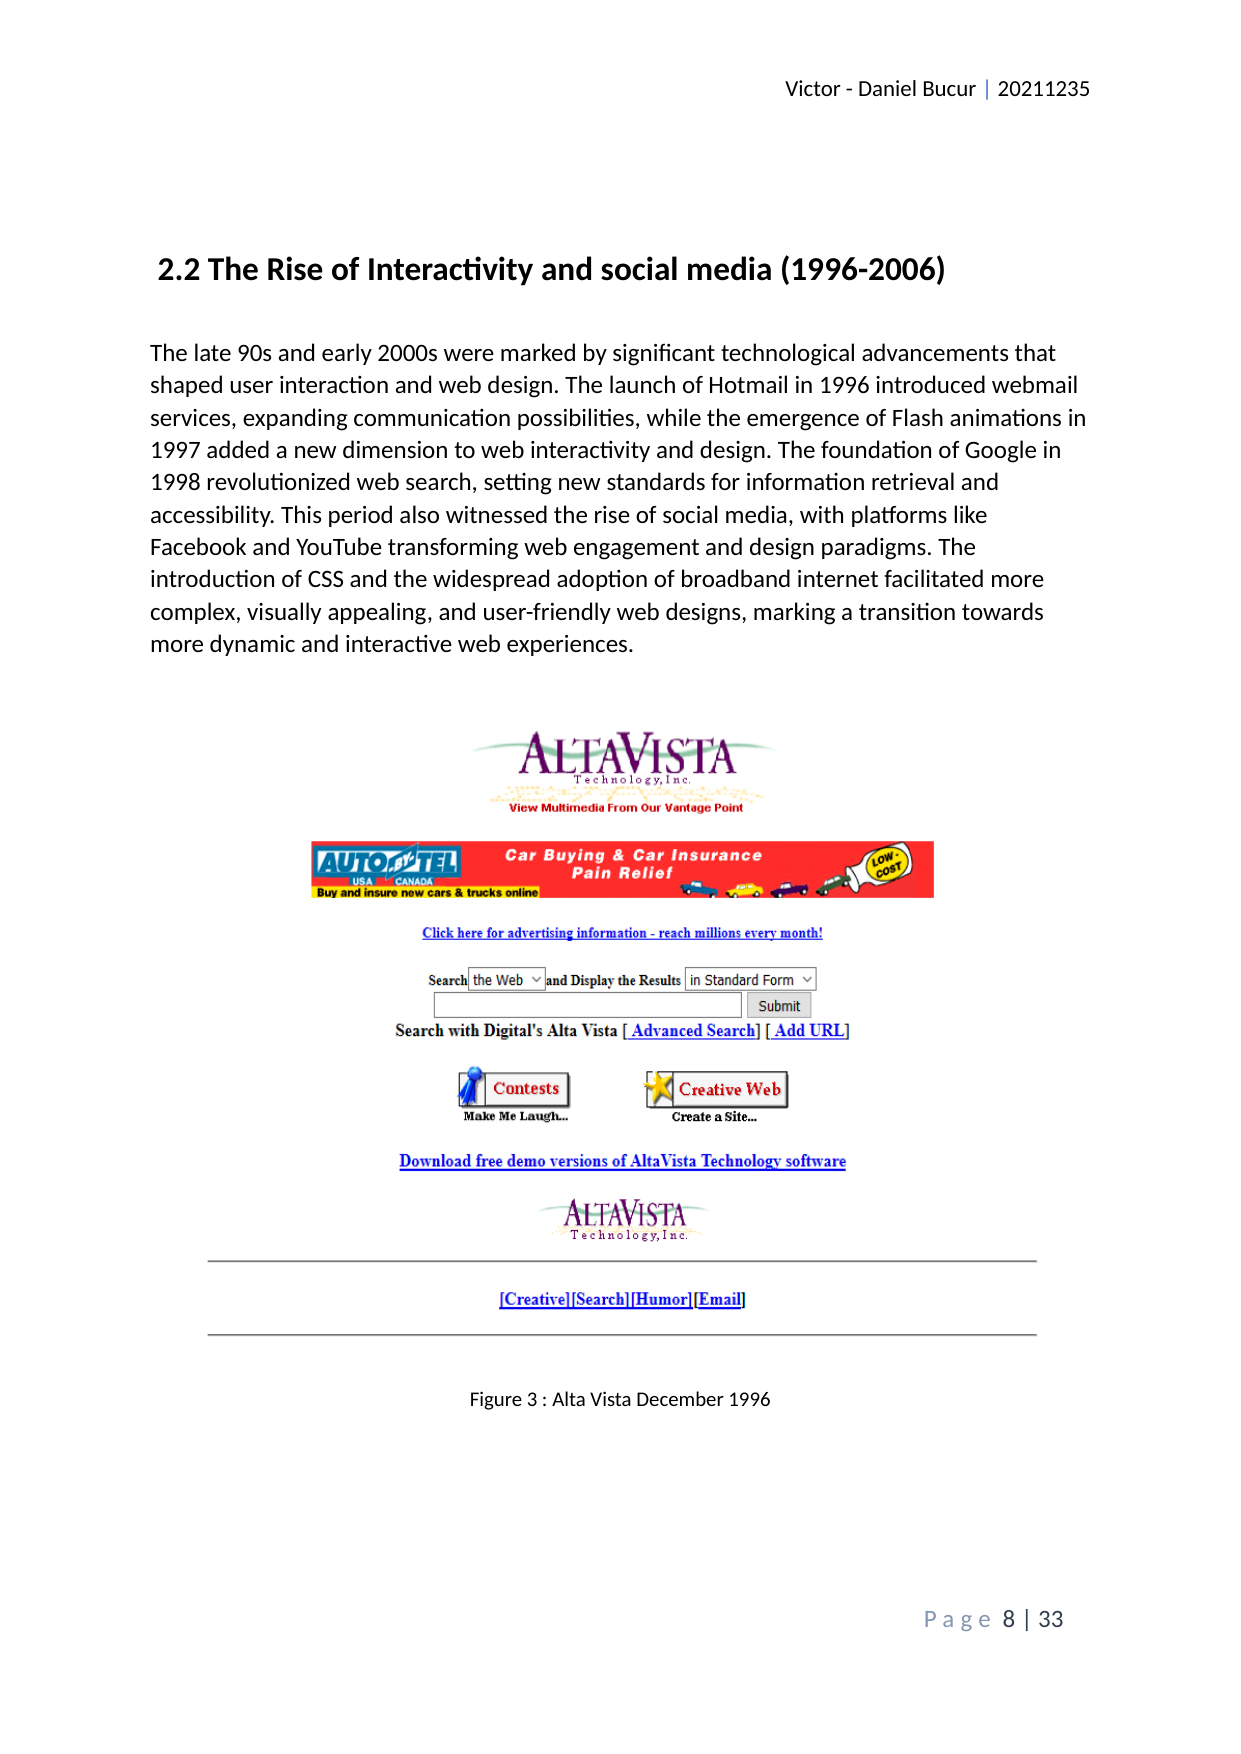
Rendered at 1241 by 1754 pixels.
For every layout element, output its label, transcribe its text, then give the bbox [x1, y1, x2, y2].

text The late 90s and early 2000s were marked by significant technological advancements that shaped user interaction and web design. The launch of Hotmail in 1996 introduced webmail services, expanding communication possibilities, while the emergence of Flash animations in 1997 added a new dimension to web interactivity and design. The foundation of Google in 1998 revolutionized web search, setting new standards for information retrieval and accessibility. This period also witnessed the rise of social media, with platforms like Facebook and YouTube transforming web engagement and design paradigms. The introduction of CSS and the widespread adoption of broadband internet facilitated more complex, visually appealing, and user-friendly web designs, marking a transition towards more dynamic and interactive web experiences. [150, 337, 1090, 658]
text Figure 3 : Alta Vista December 1996 [150, 677, 1090, 1411]
subtitle 2.2 The Rise of Interactivity and social media (1996-2006) [150, 248, 1090, 289]
